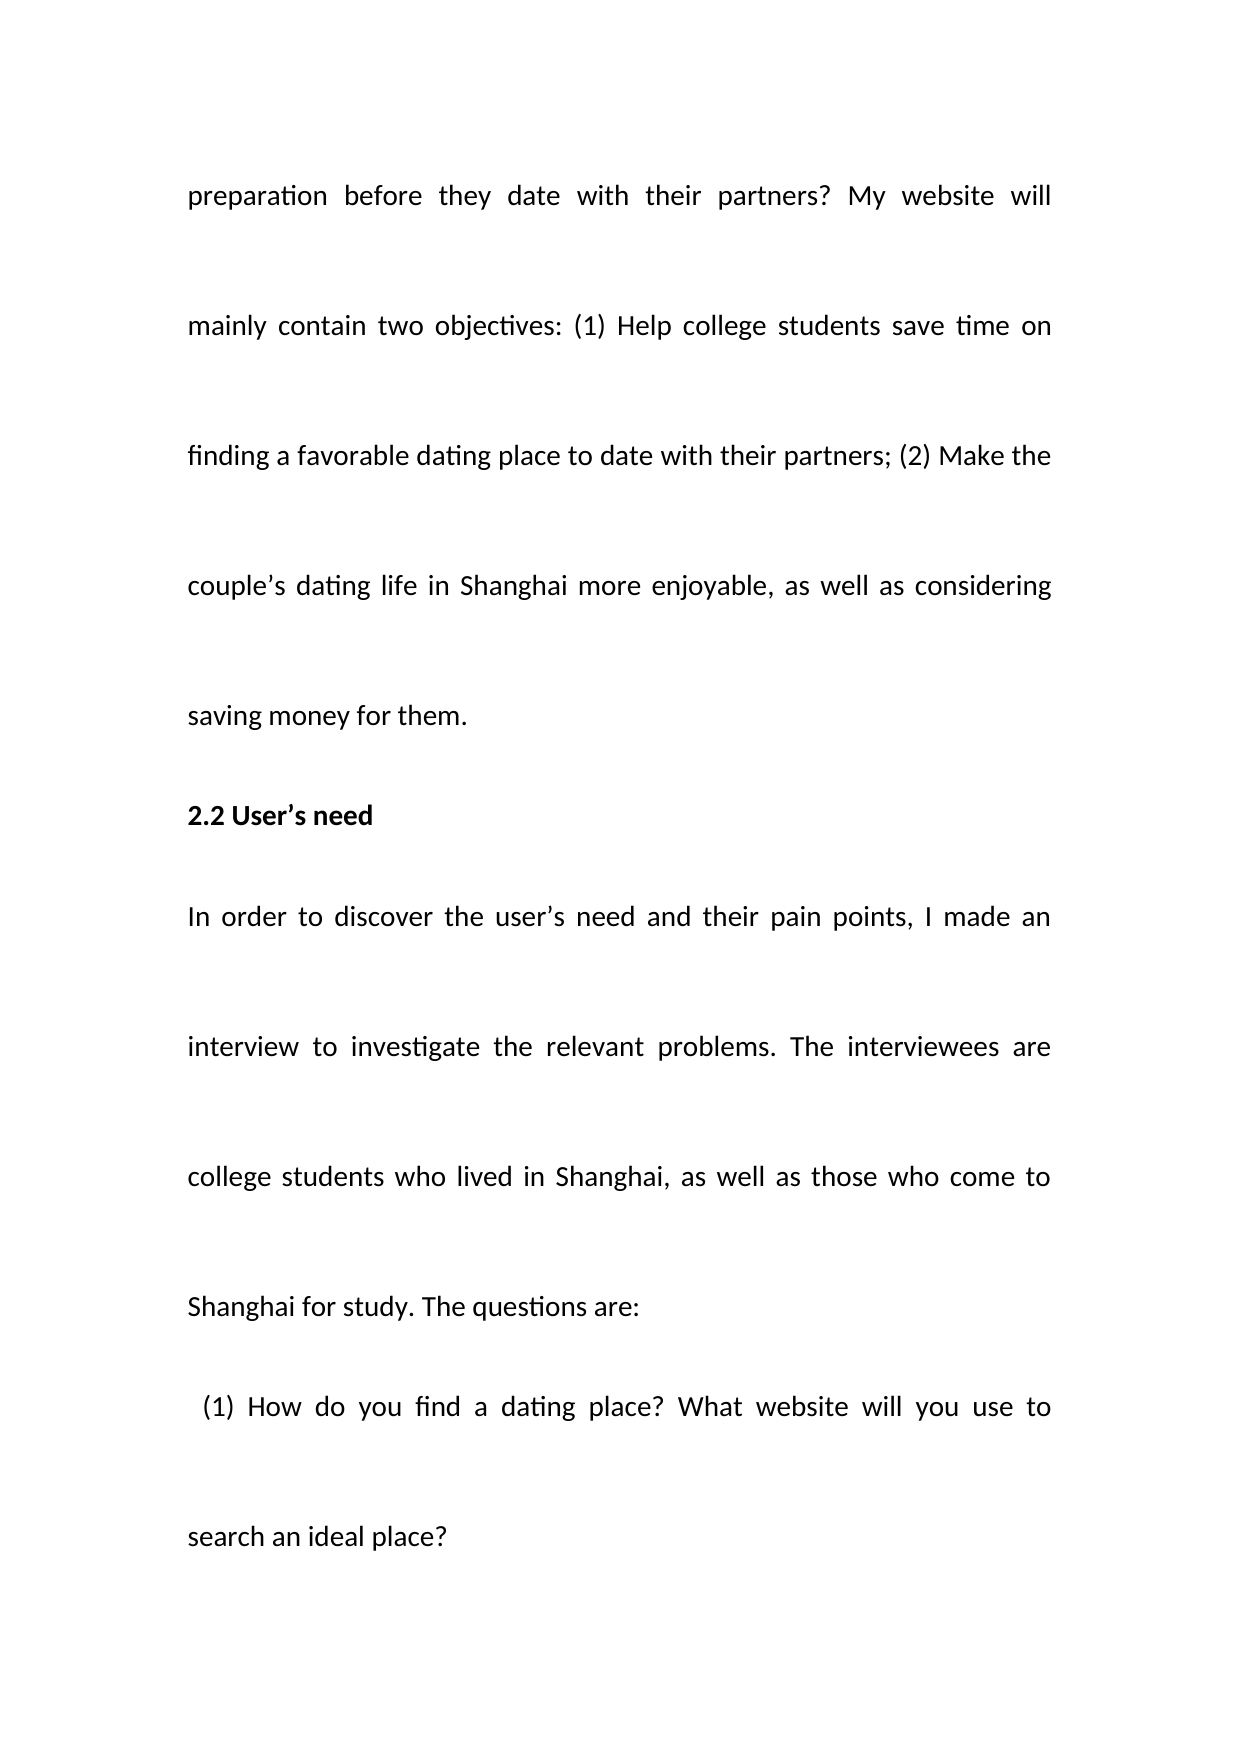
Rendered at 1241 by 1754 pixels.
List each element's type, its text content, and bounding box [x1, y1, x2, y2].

text 2.2 User’s need [187, 783, 1053, 848]
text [187, 162, 1053, 747]
text (1) How do you find a dating place? What website will you use to search an ideal place? [187, 1374, 1053, 1569]
text In order to discover the user’s need and their pain points, I made an interview to investigate the relevant problems. The interviewees are college students who lived in Shanghai, as well as those who come to Shanghai for study. The questions are: [187, 883, 1053, 1338]
